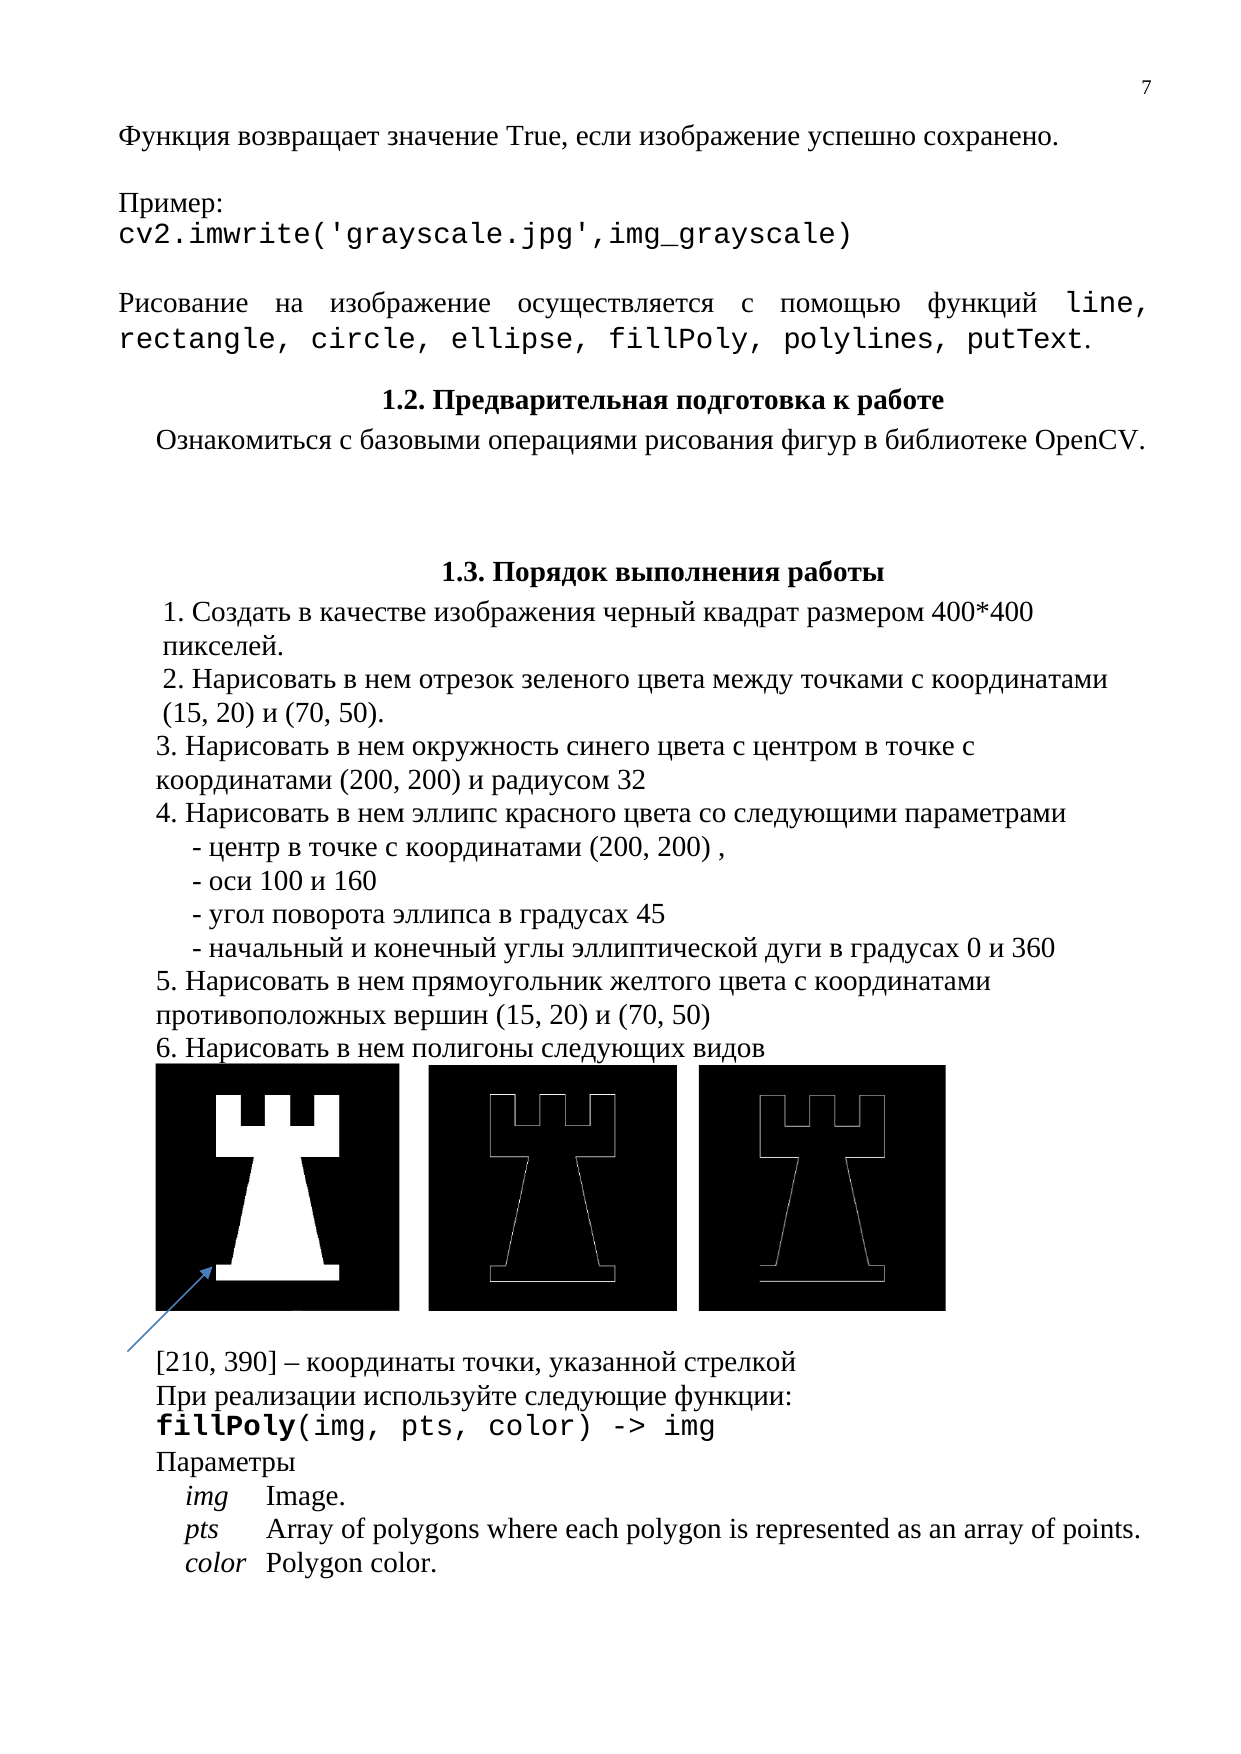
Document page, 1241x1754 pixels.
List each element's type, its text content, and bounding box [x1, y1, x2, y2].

text При реализации используйте следующие функции: [156, 1378, 1152, 1411]
picture [428, 1065, 677, 1311]
text Функция возвращает значение True, если изображение успешно сохранено. [118, 118, 1152, 152]
text 6. Нарисовать в нем полигоны следующих видов [156, 1030, 1152, 1064]
text - оси 100 и 160 [192, 863, 1152, 896]
text - угол поворота эллипса в градусах 45 [192, 896, 1152, 930]
text cv2.imwrite('grayscale.jpg',img_grayscale) [118, 219, 1152, 252]
text 3. Нарисовать в нем окружность синего цвета с центром в точке с координатами (200, 200) и радиусом 32 [156, 728, 1152, 796]
text Рисование на изображение осуществляется с помощью функций line, rectangle, circle, ellipse, fillPoly, polylines, putText. [118, 285, 1152, 357]
text 2. Нарисовать в нем отрезок зеленого цвета между точками с координатами (15, 20) и (70, 50). [162, 661, 1152, 728]
text color Polygon color. [156, 1545, 1152, 1578]
subtitle 1.2. Предварительная подготовка к работе [174, 382, 1152, 416]
text Ознакомиться с базовыми операциями рисования фигур в библиотеке OpenCV. [156, 422, 1152, 456]
subtitle 1.3. Порядок выполнения работы [174, 554, 1152, 588]
picture [155, 1063, 400, 1311]
text 5. Нарисовать в нем прямоугольник желтого цвета с координатами противоположных вершин (15, 20) и (70, 50) [156, 963, 1152, 1030]
text fillPoly(img, pts, color) -> img [156, 1411, 1152, 1444]
text img Image. [156, 1478, 1152, 1511]
text Пример: [118, 185, 1152, 219]
text - начальный и конечный углы эллиптической дуги в градусах 0 и 360 [192, 930, 1152, 963]
text [210, 390] – координаты точки, указанной стрелкой [156, 1344, 1152, 1378]
text 1. Создать в качестве изображения черный квадрат размером 400*400 пикселей. [162, 594, 1152, 661]
text Параметры [156, 1444, 1152, 1478]
picture [698, 1065, 946, 1311]
text 4. Нарисовать в нем эллипс красного цвета со следующими параметрами [156, 796, 1152, 829]
text pts Array of polygons where each polygon is represented as an array of points. [156, 1511, 1152, 1545]
text - центр в точке с координатами (200, 200) , [192, 829, 1152, 863]
